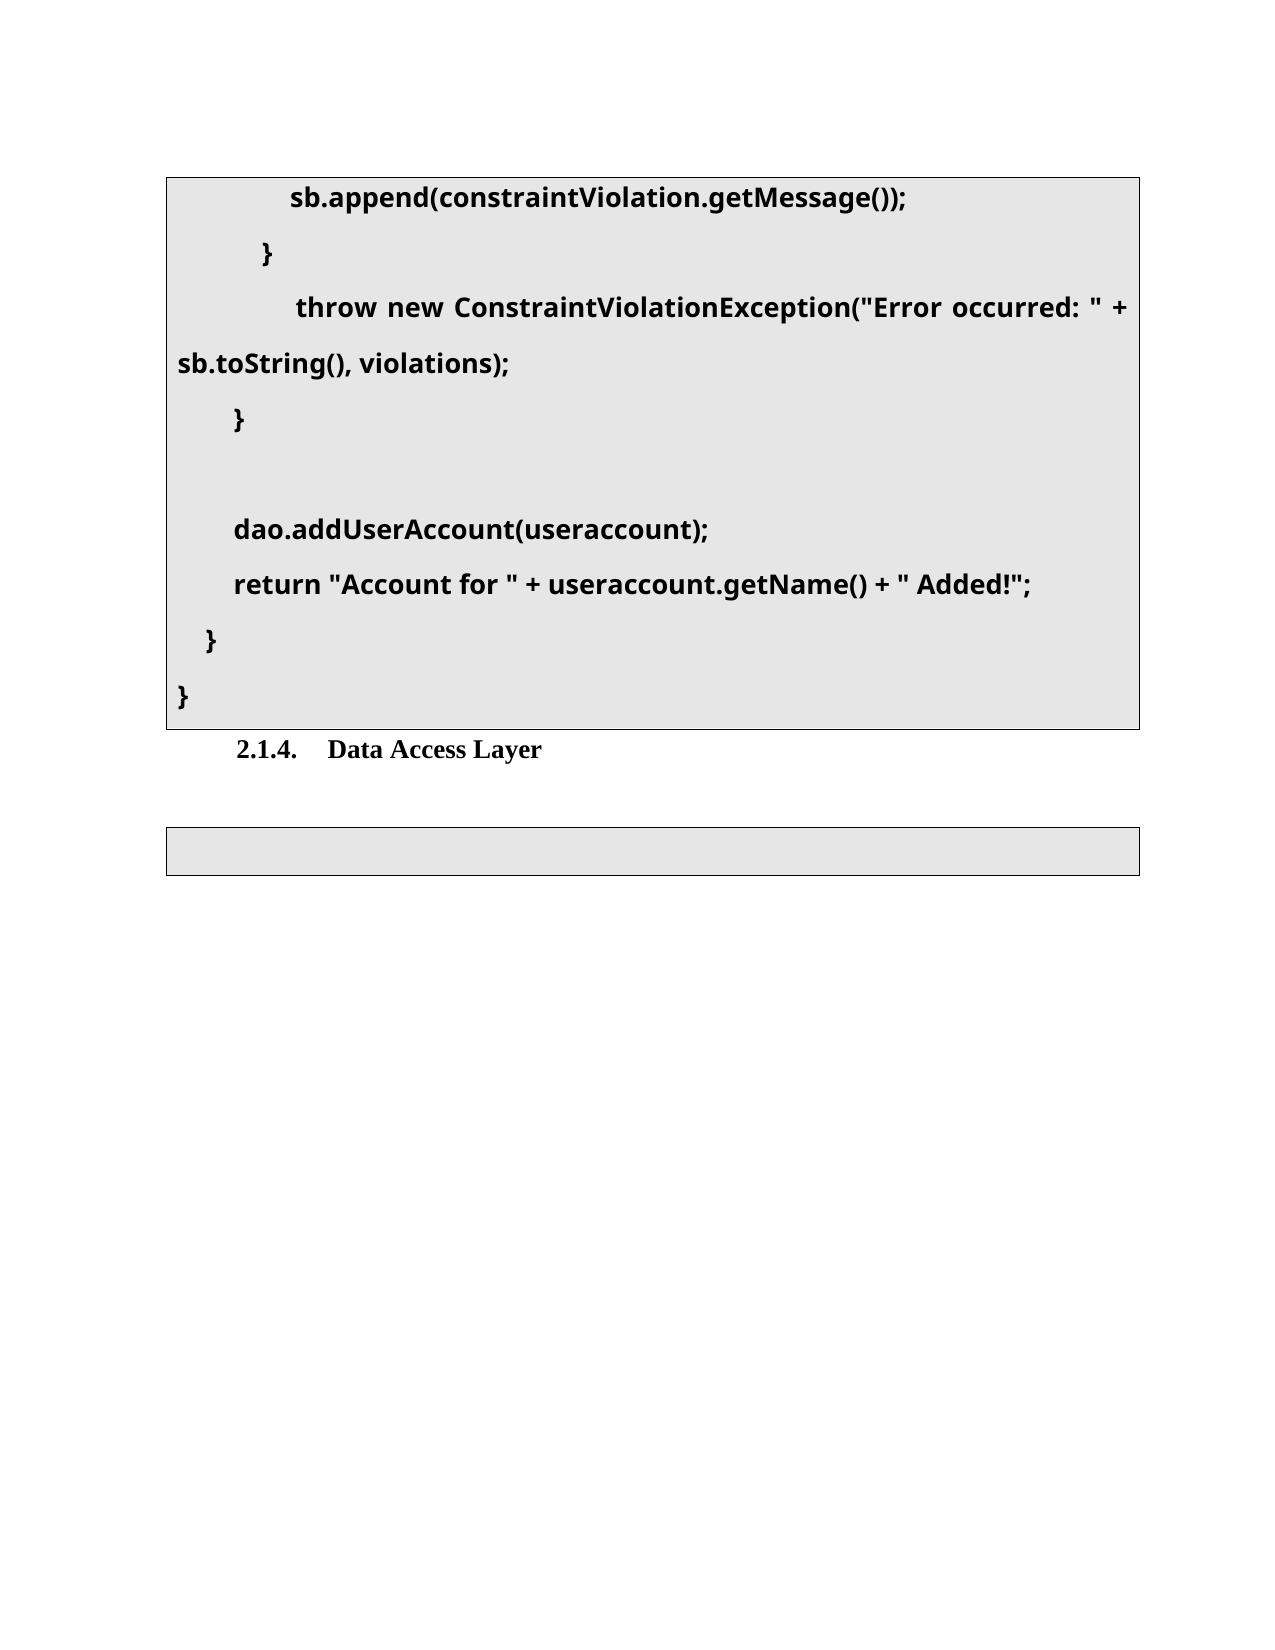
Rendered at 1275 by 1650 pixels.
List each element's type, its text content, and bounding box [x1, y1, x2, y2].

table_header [167, 178, 1139, 728]
subtitle Data Access Layer [236, 734, 1157, 765]
table_header [167, 828, 1139, 875]
